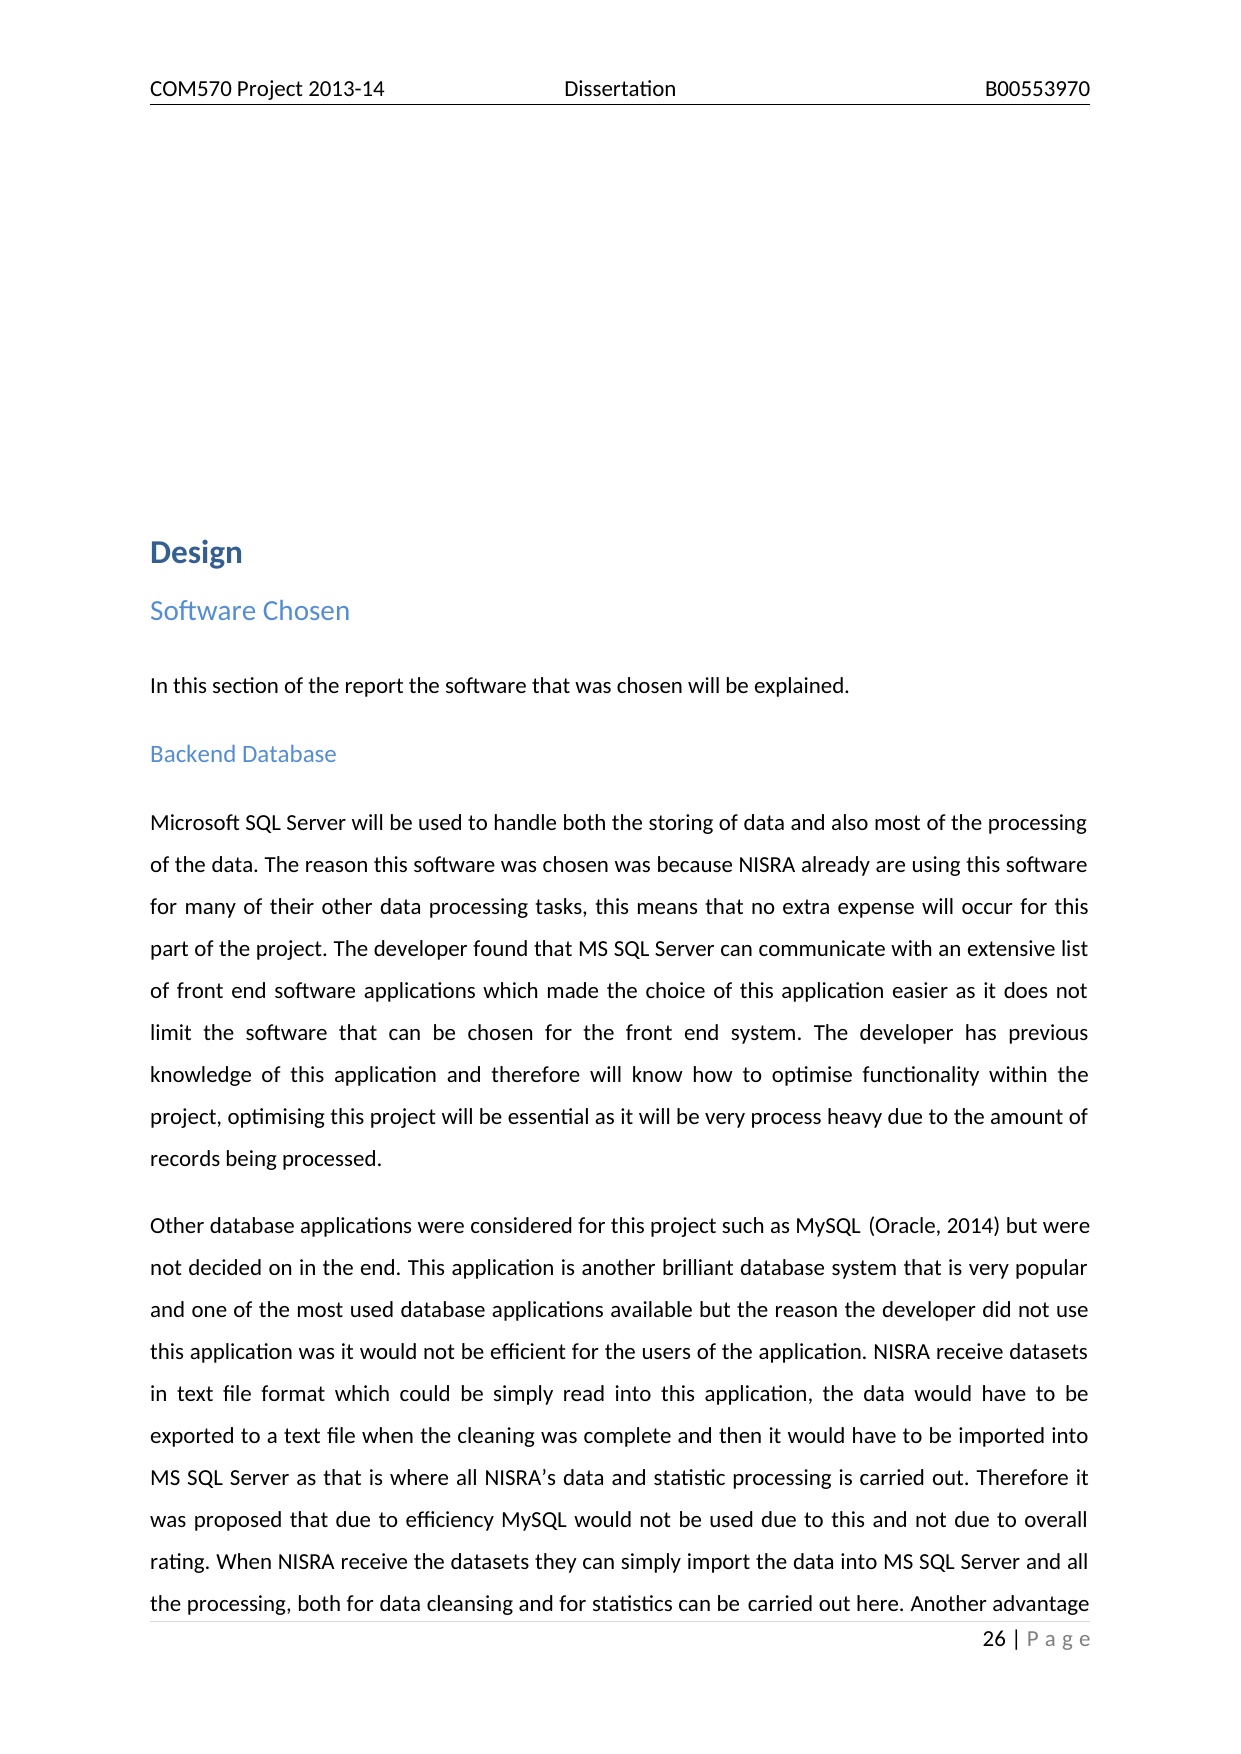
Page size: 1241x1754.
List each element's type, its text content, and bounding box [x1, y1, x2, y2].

text Backend Database [150, 738, 1090, 768]
text Software Chosen [150, 592, 1090, 628]
text In this section of the report the software that was chosen will be explained. [150, 671, 1090, 699]
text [150, 1211, 1090, 1617]
subtitle Design [150, 531, 1090, 572]
text Microsoft SQL Server will be used to handle both the storing of data and also most of the processing of the data. The reason this software was chosen was because NISRA already are using this software for many of their other data processing tasks, this means that no extra expense will occur for this part of the project. The developer found that MS SQL Server can communicate with an extensive list of front end software applications which made the choice of this application easier as it does not limit the software that can be chosen for the front end system. The developer has previous knowledge of this application and therefore will know how to optimise functionality within the project, optimising this project will be essential as it will be very process heavy due to the amount of records being processed. [150, 808, 1090, 1172]
